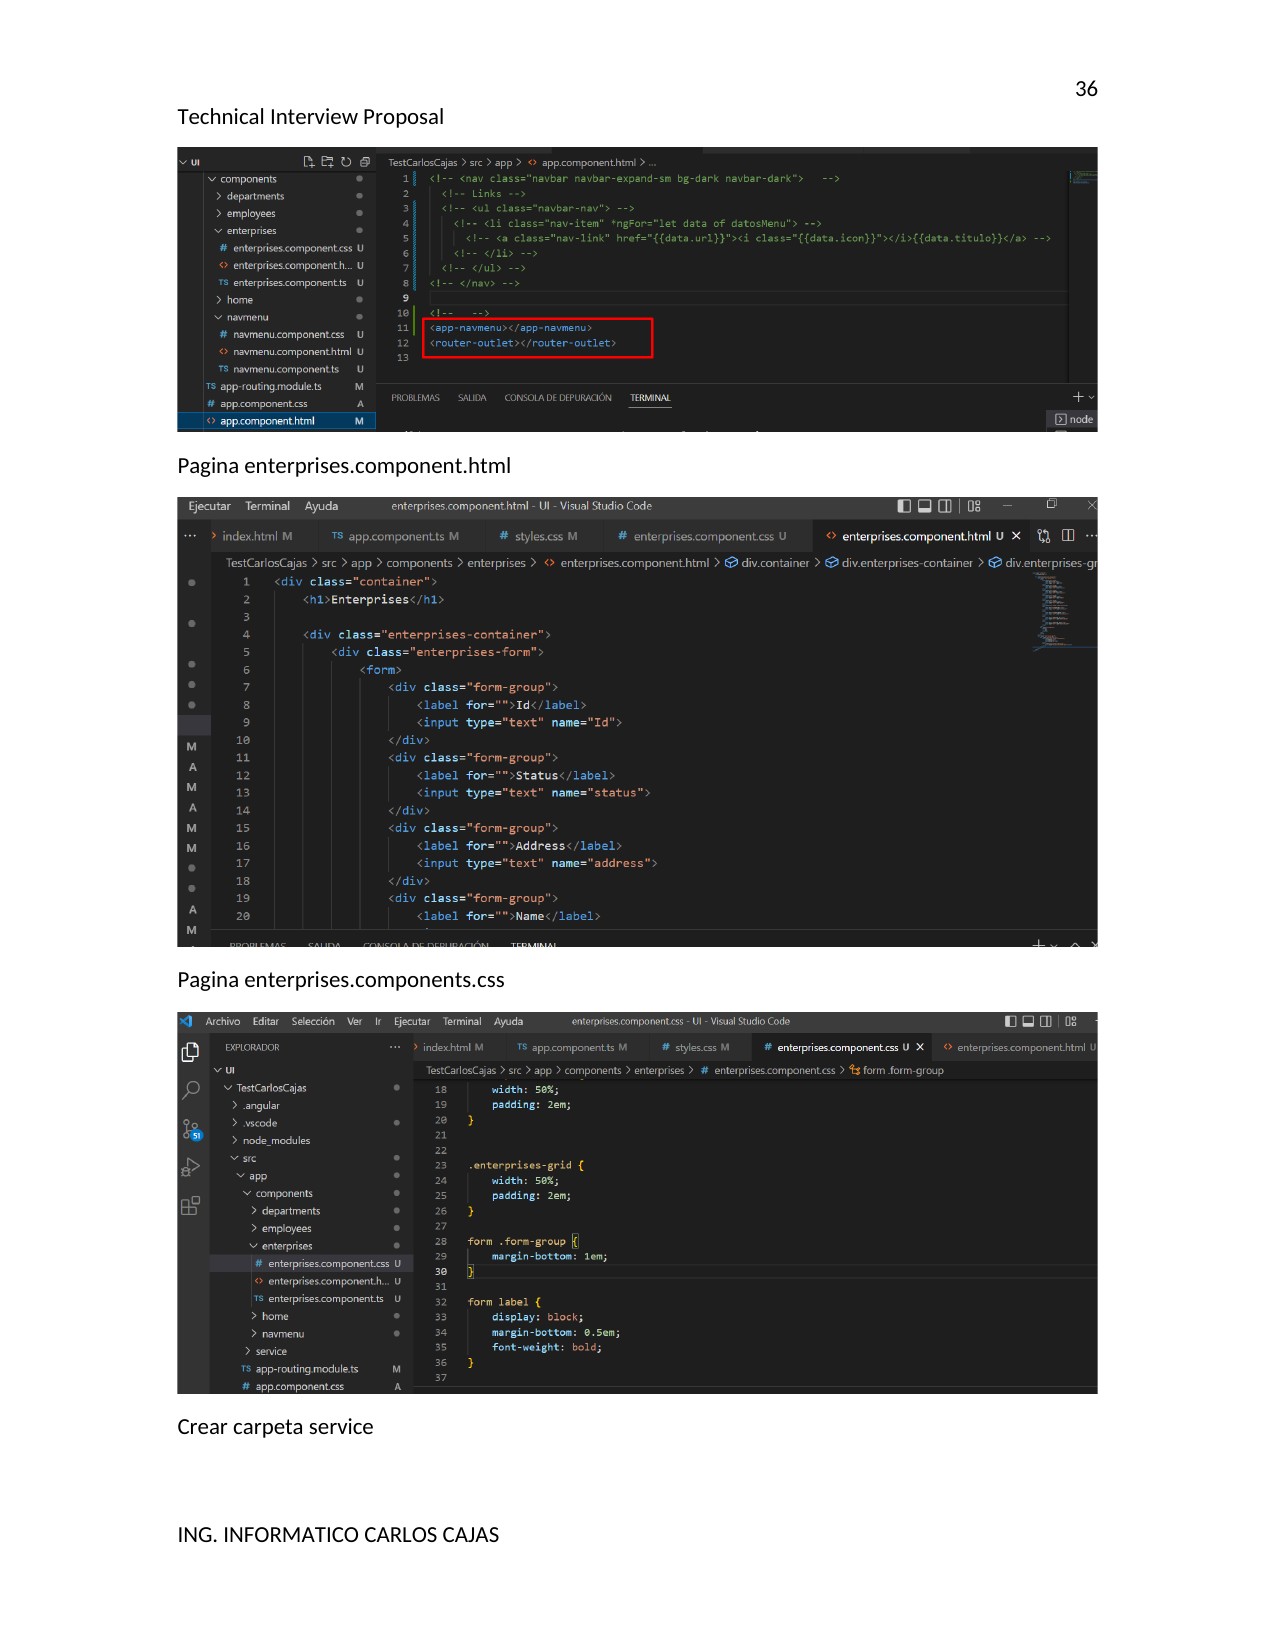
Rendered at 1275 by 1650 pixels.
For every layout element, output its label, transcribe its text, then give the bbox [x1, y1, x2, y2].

picture [177, 147, 1098, 432]
picture [177, 1012, 1098, 1394]
text Crear carpeta service [177, 1412, 1098, 1440]
text Pagina enterprises.component.html [177, 451, 1098, 479]
picture [177, 497, 1098, 947]
text Pagina enterprises.components.css [177, 966, 1098, 993]
